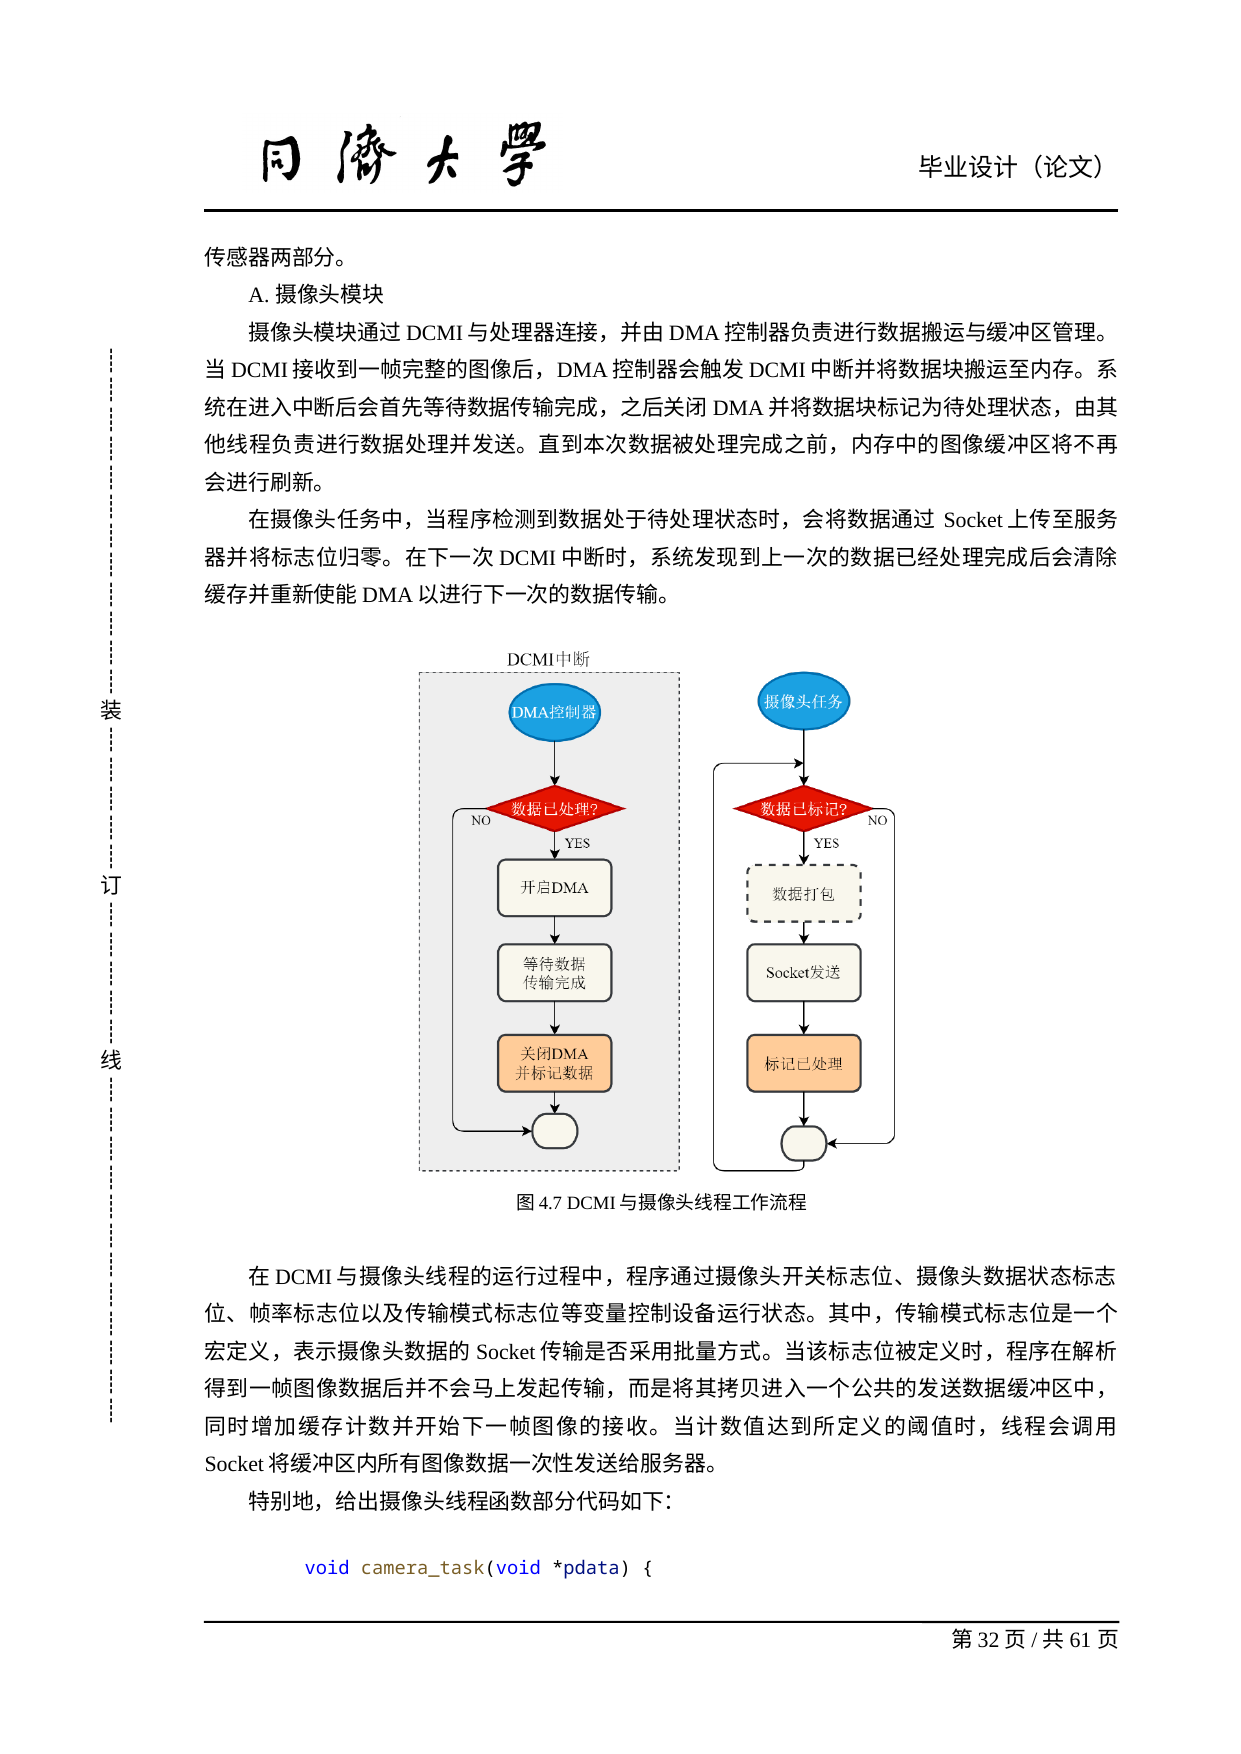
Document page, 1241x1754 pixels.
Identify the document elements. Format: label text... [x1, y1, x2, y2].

text 特别地，给出摄像头线程函数部分代码如下： [204, 1479, 1118, 1517]
text 在DCMI与摄像头线程的运行过程中，程序通过摄像头开关标志位、摄像头数据状态标志位、帧率标志位以及传输模式标志位等变量控制设备运行状态。其中，传输模式标志位是一个宏定义，表示摄像头数据的Socket传输是否采用批量方式。当该标志位被定义时，程序在解析得到一帧图像数据后并不会马上发起传输，而是将其拷贝进入一个公共的发送数据缓冲区中，同时增加缓存计数并开始下一帧图像的接收。当计数值达到所定义的阈值时，线程会调用Socket将缓冲区内所有图像数据一次性发送给服务器。 [204, 1254, 1118, 1479]
text 本设计中，控制器与各传感器模块的交互主要包括OV2640摄像头传感器与DHT11温湿度传感器两部分。 [204, 235, 1118, 273]
text A. 摄像头模块 [204, 273, 1118, 310]
text 图4.7 DCMI与摄像头线程工作流程 [204, 1179, 1118, 1217]
text 摄像头模块通过DCMI与处理器连接，并由DMA控制器负责进行数据搬运与缓冲区管理。当DCMI接收到一帧完整的图像后，DMA控制器会触发DCMI中断并将数据块搬运至内存。系统在进入中断后会首先等待数据传输完成，之后关闭DMA并将数据块标记为待处理状态，由其他线程负责进行数据处理并发送。直到本次数据被处理完成之前，内存中的图像缓冲区将不再会进行刷新。 [204, 310, 1118, 498]
text 在摄像头任务中，当程序检测到数据处于待处理状态时，会将数据通过Socket上传至服务器并将标志位归零。在下一次DCMI中断时，系统发现到上一次的数据已经处理完成后会清除缓存并重新使能DMA以进行下一次的数据传输。 [204, 498, 1118, 610]
picture [241, 113, 564, 193]
text void camera_task(void *pdata) { [304, 1554, 1118, 1579]
picture [418, 647, 904, 1180]
